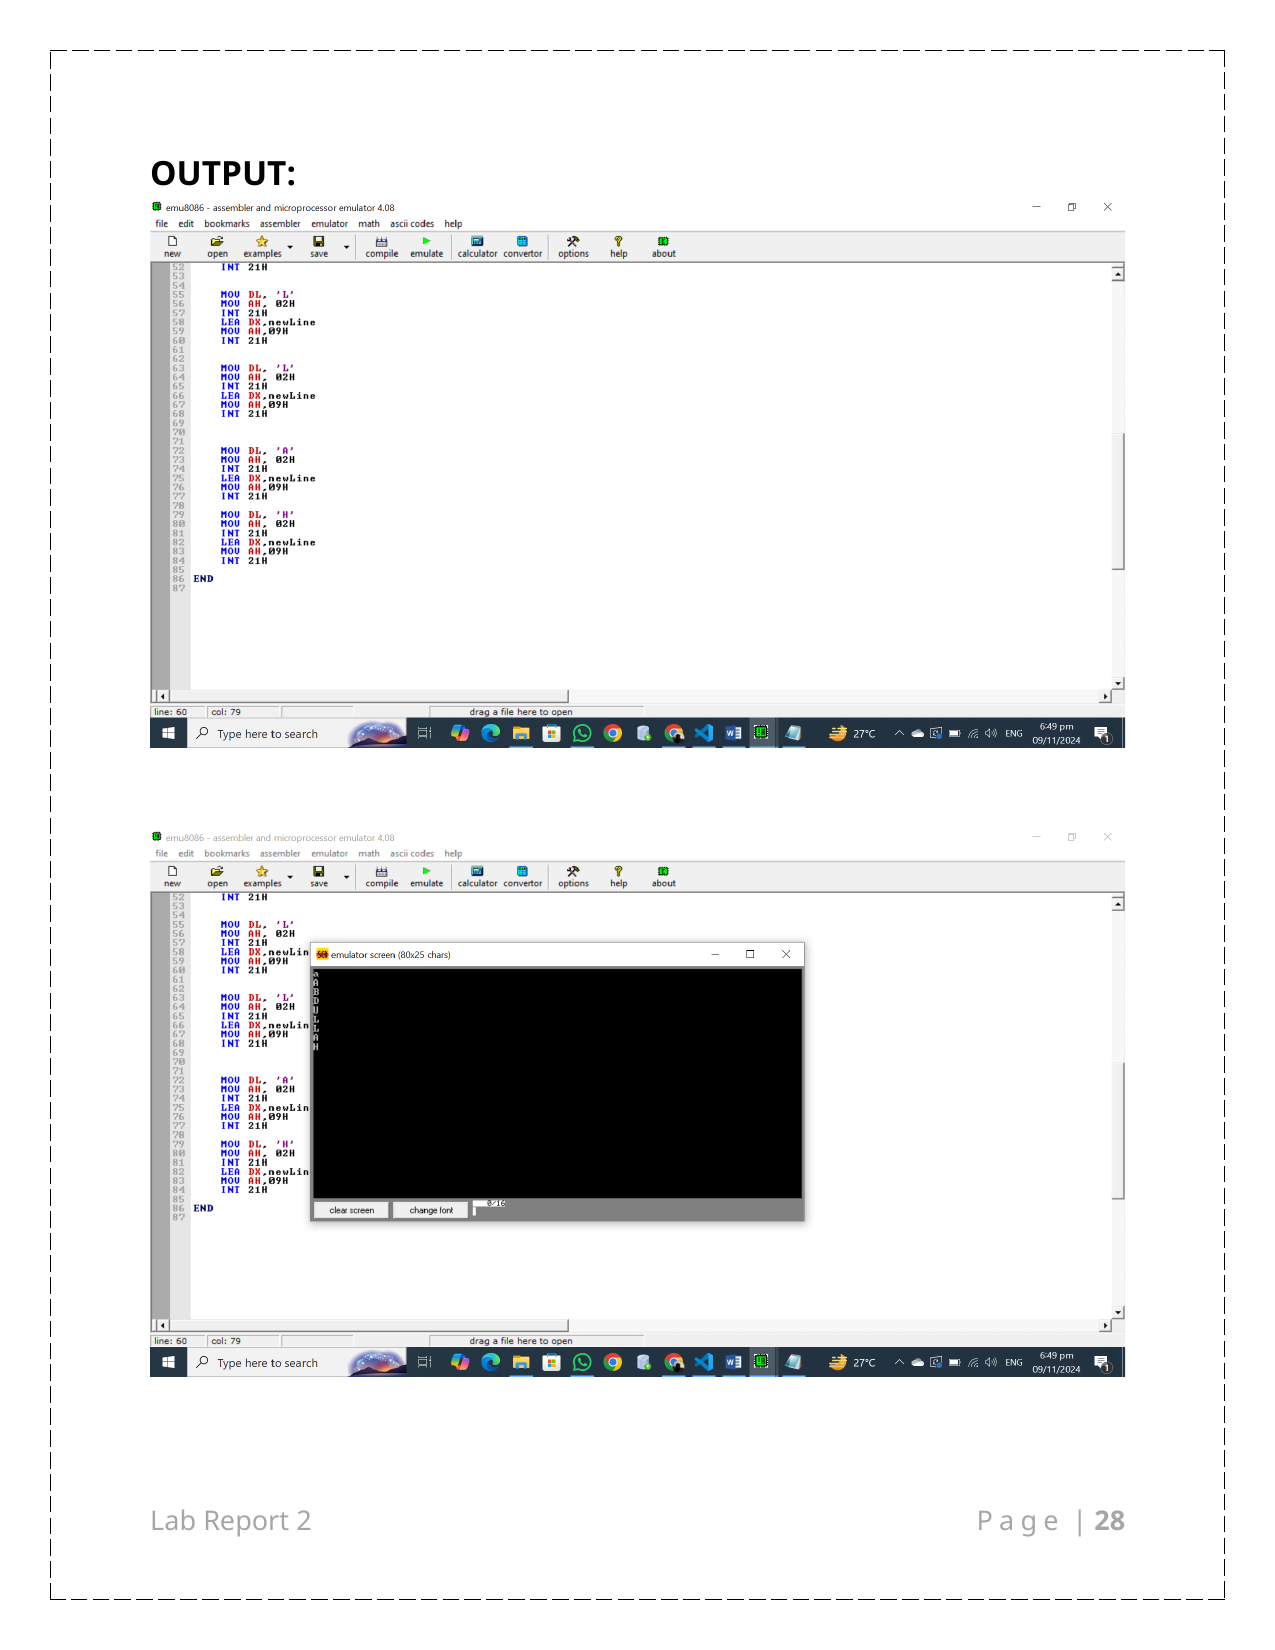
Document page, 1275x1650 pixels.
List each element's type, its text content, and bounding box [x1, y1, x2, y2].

subtitle OUTPUT: [150, 150, 1125, 195]
picture [150, 828, 1125, 1377]
picture [150, 198, 1125, 748]
